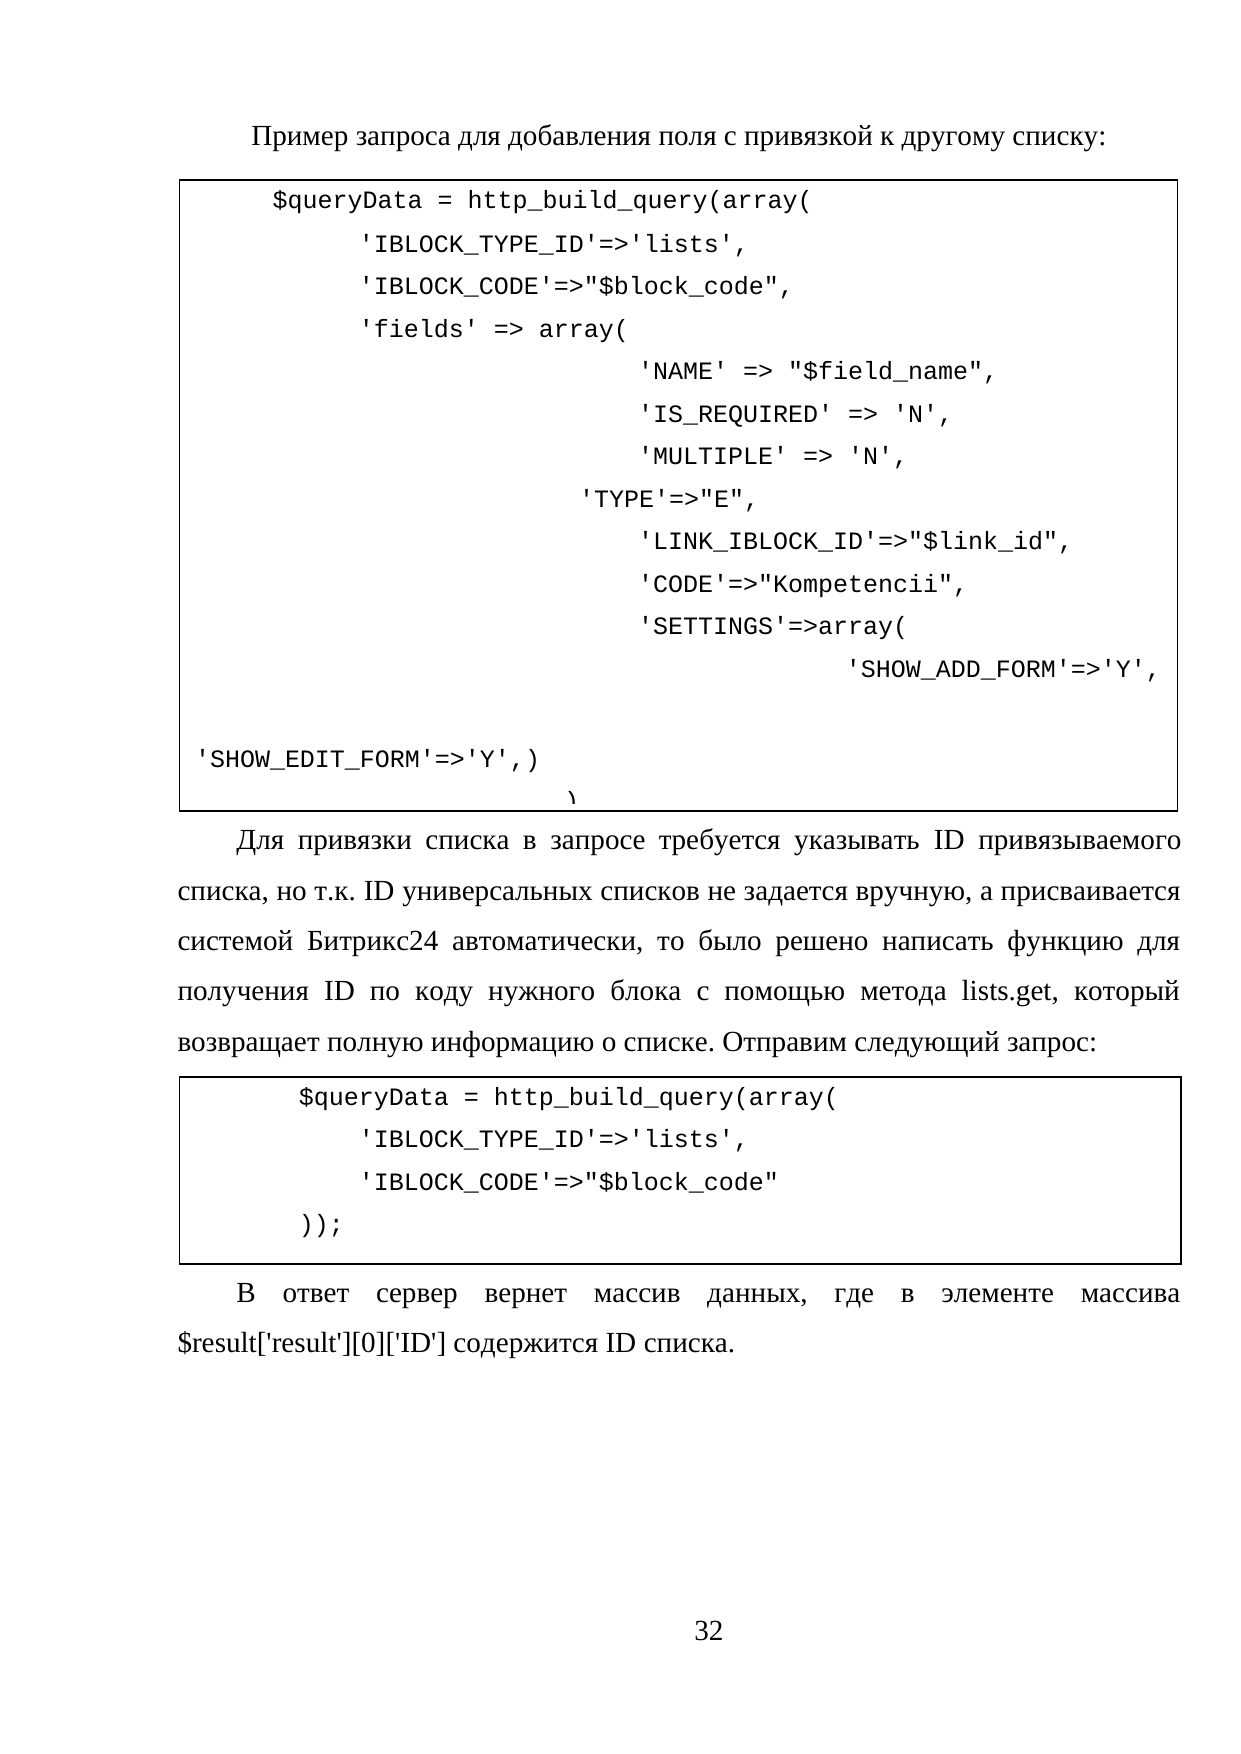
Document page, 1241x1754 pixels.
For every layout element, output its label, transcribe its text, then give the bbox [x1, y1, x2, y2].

text Для привязки списка в запросе требуется указывать ID привязываемого списка, но т.к. ID универсальных списков не задается вручную, а присваивается системой Битрикс24 автоматически, то было решено написать функцию для получения ID по коду нужного блока с помощью метода lists.get, который возвращает полную информацию о списке. Отправим следующий запрос: [177, 822, 1181, 1057]
text Пример запроса для добавления поля с привязкой к другому списку: [177, 118, 1181, 152]
text В ответ сервер вернет массив данных, где в элементе массива $result['result'][0]['ID'] содержится ID списка. [177, 1275, 1181, 1359]
